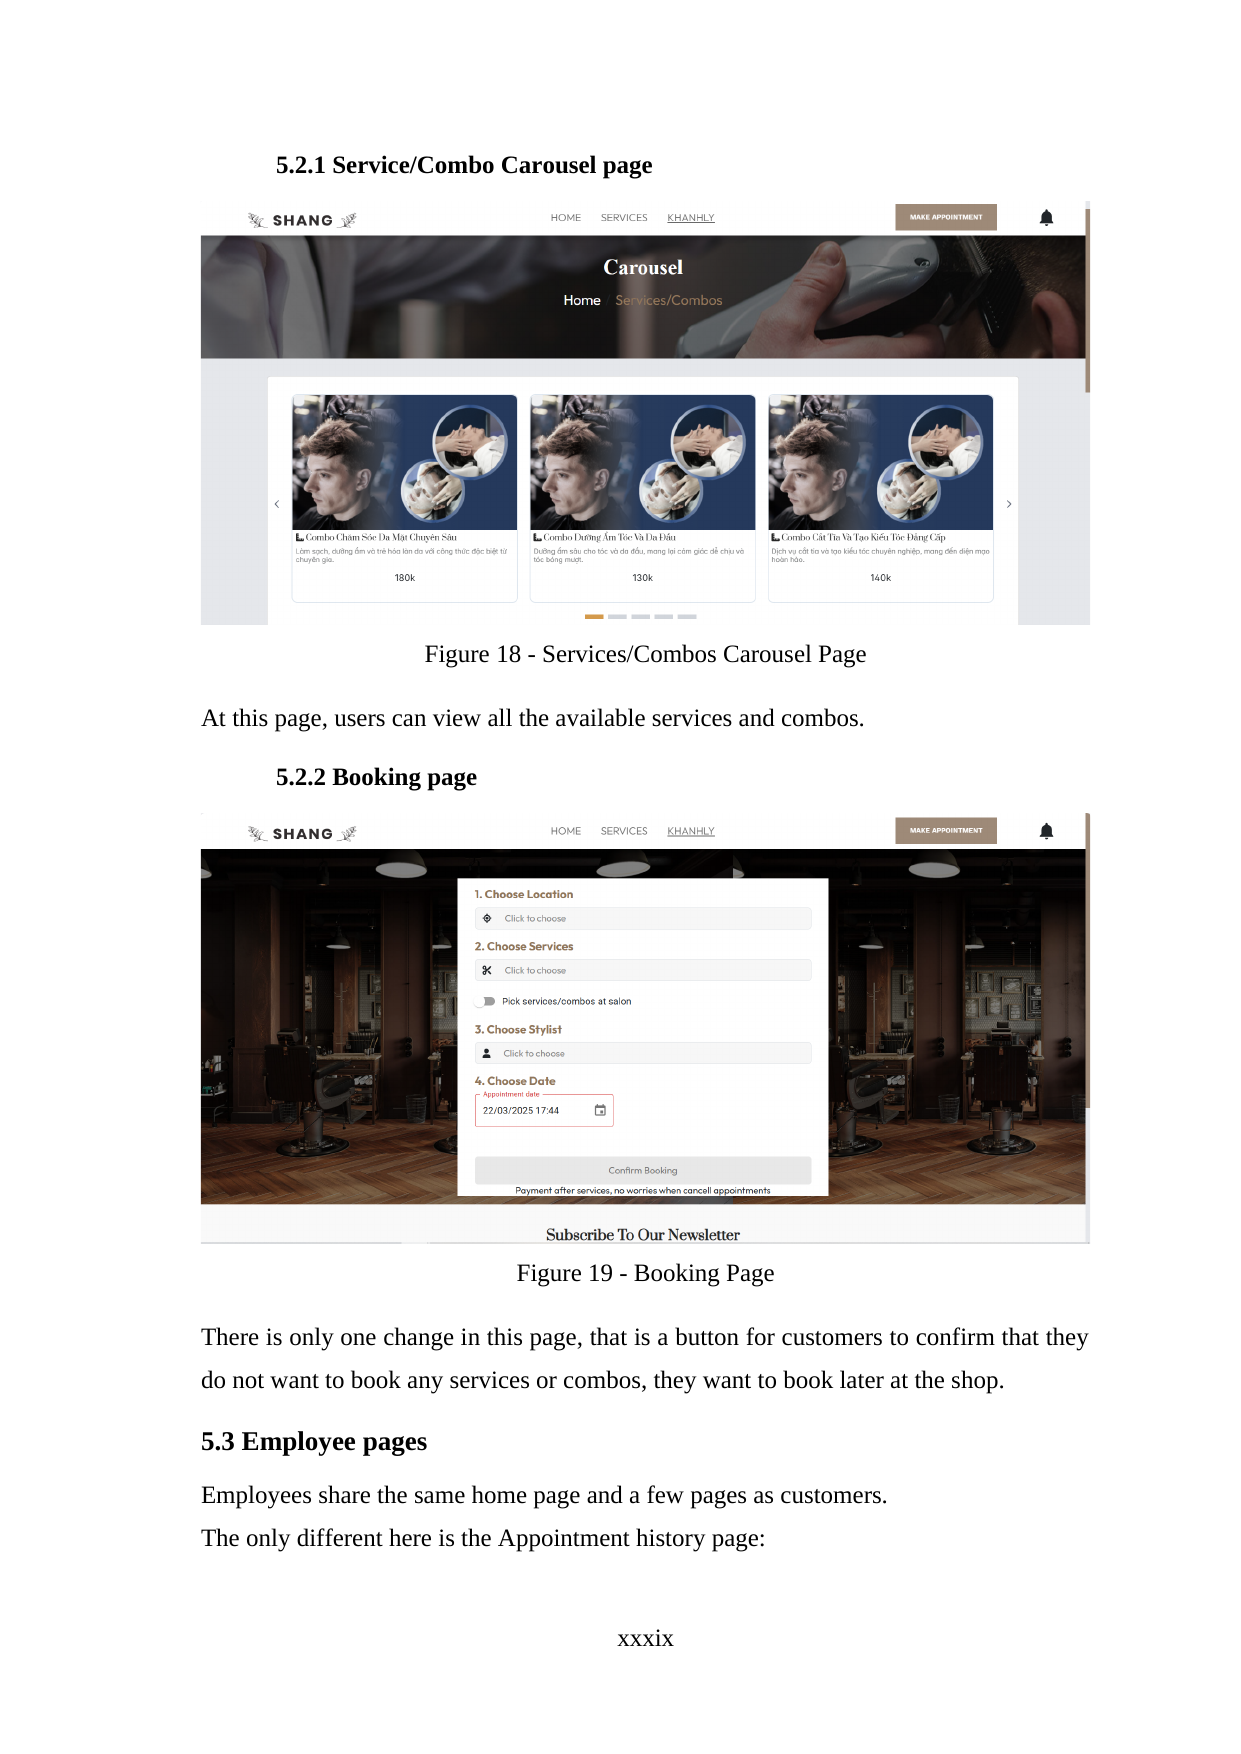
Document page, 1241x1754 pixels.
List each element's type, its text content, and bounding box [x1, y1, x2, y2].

text There is only one change in this page, that is a button for customers to confirm that they do not want to book any services or combos, they want to book later at the shop. [201, 1322, 1090, 1394]
subtitle 5.2.1 Service/Combo Carousel page [201, 150, 1090, 179]
picture [200, 201, 1091, 625]
text Figure 19 - Booking Page [201, 1258, 1090, 1287]
text Employees share the same home page and a few pages as customers. [201, 1480, 1090, 1509]
subtitle 5.2.2 Booking page [201, 762, 1090, 791]
text At this page, users can view all the available services and combos. [201, 703, 1090, 731]
text Figure 18 - Services/Combos Carousel Page [201, 639, 1090, 667]
subtitle 5.3 Employee pages [201, 1425, 1090, 1456]
picture [200, 813, 1091, 1244]
text The only different here is the Appointment history page: [201, 1523, 1090, 1552]
